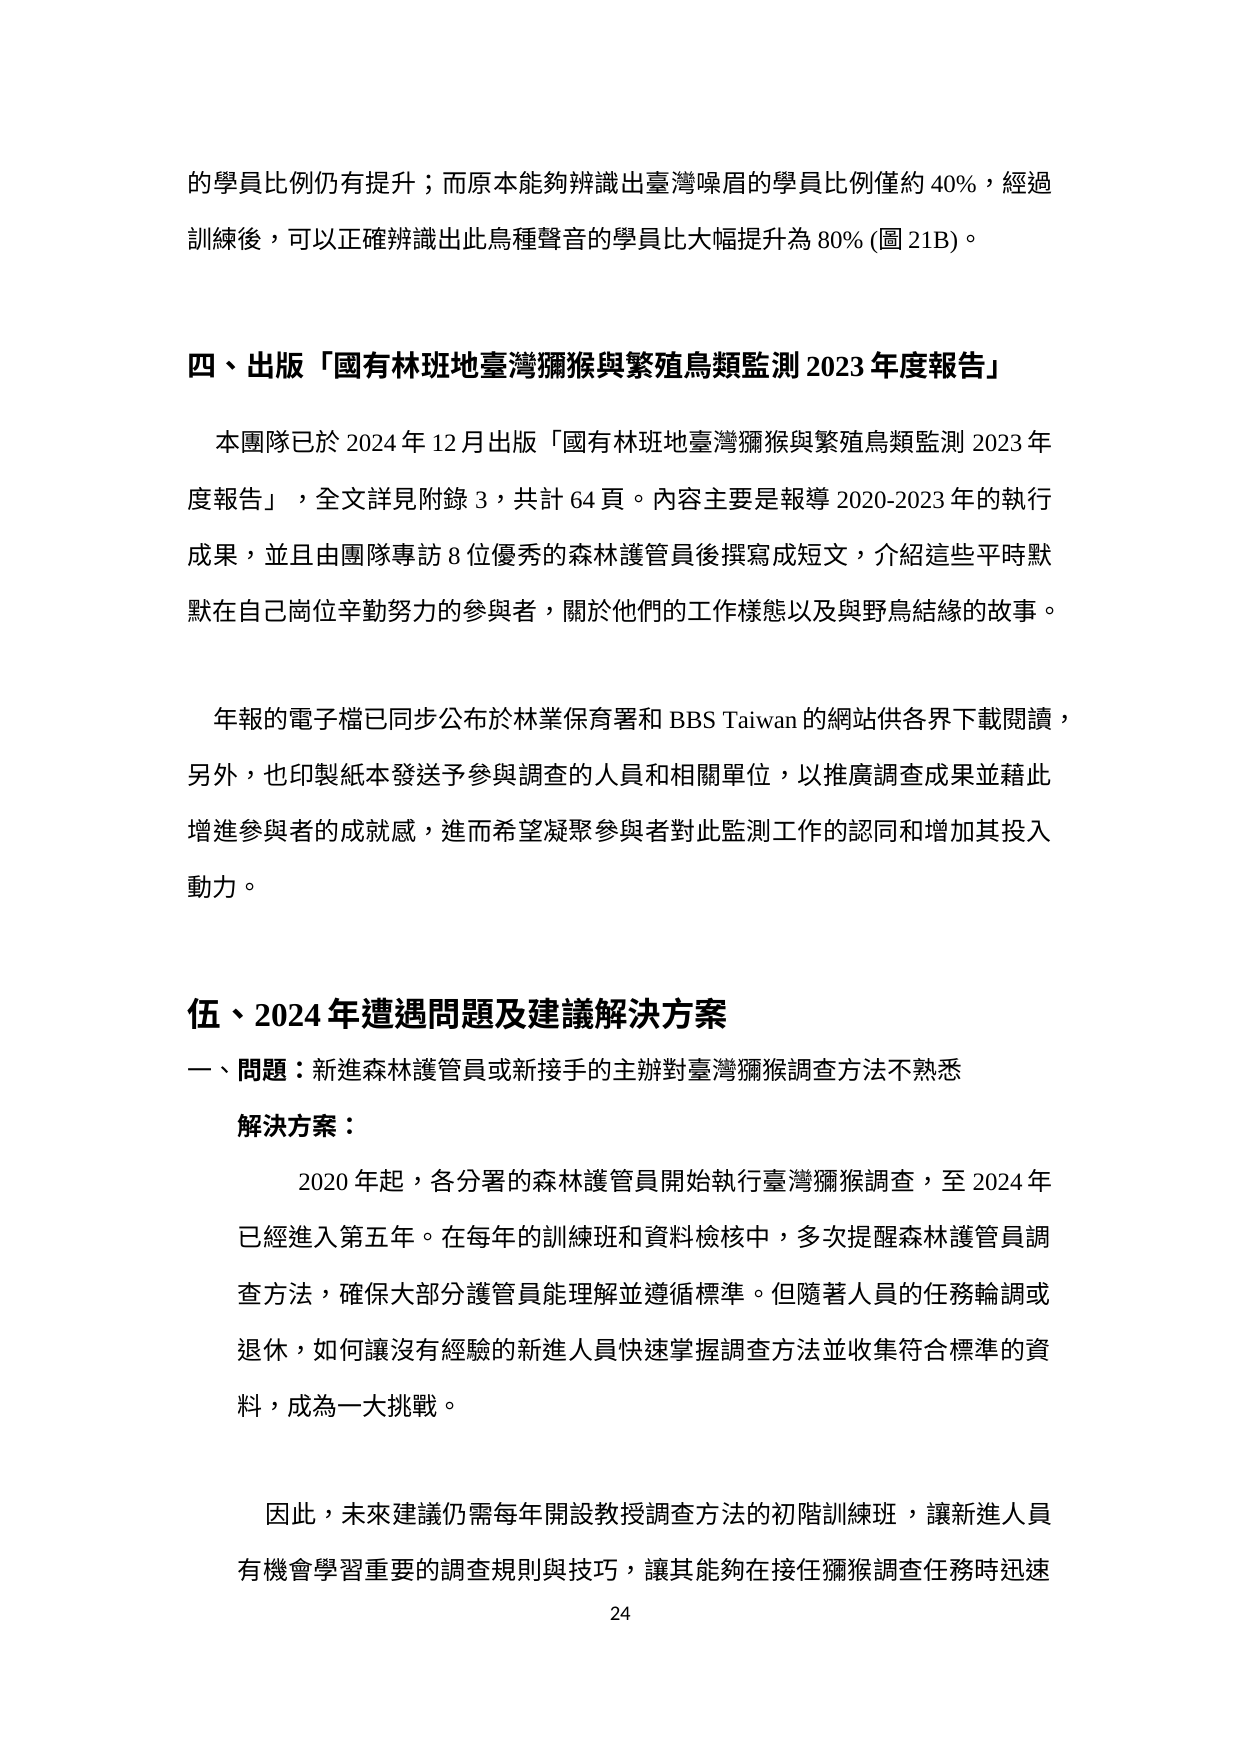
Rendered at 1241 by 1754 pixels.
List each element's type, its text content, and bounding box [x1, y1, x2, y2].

text 伍、2024年遭遇問題及建議解決方案 [187, 975, 1053, 1050]
text 四、出版「國有林班地臺灣獼猴與繁殖鳥類監測2023年度報告」 [187, 326, 1053, 401]
text 年報的電子檔已同步公布於林業保育署和BBS Taiwan的網站供各界下載閱讀，另外，也印製紙本發送予參與調查的人員和相關單位，以推廣調查成果並藉此增進參與者的成就感，進而希望凝聚參與者對此監測工作的認同和增加其投入動力。 [187, 698, 1053, 905]
text 一、問題：新進森林護管員或新接手的主辦對臺灣獼猴調查方法不熟悉 [187, 1050, 1053, 1087]
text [237, 1493, 1053, 1587]
text 本團隊已於2024年12月出版「國有林班地臺灣獼猴與繁殖鳥類監測2023年度報告」，全文詳見附錄3，共計64頁。內容主要是報導2020-2023年的執行成果，並且由團隊專訪8位優秀的森林護管員後撰寫成短文，介紹這些平時默默在自己崗位辛勤努力的參與者，關於他們的工作樣態以及與野鳥結緣的故事。 [187, 422, 1053, 628]
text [187, 162, 1053, 256]
text 解決方案： [237, 1105, 1053, 1143]
text 2020年起，各分署的森林護管員開始執行臺灣獼猴調查，至2024年已經進入第五年。在每年的訓練班和資料檢核中，多次提醒森林護管員調查方法，確保大部分護管員能理解並遵循標準。但隨著人員的任務輪調或退休，如何讓沒有經驗的新進人員快速掌握調查方法並收集符合標準的資料，成為一大挑戰。 [237, 1161, 1053, 1423]
